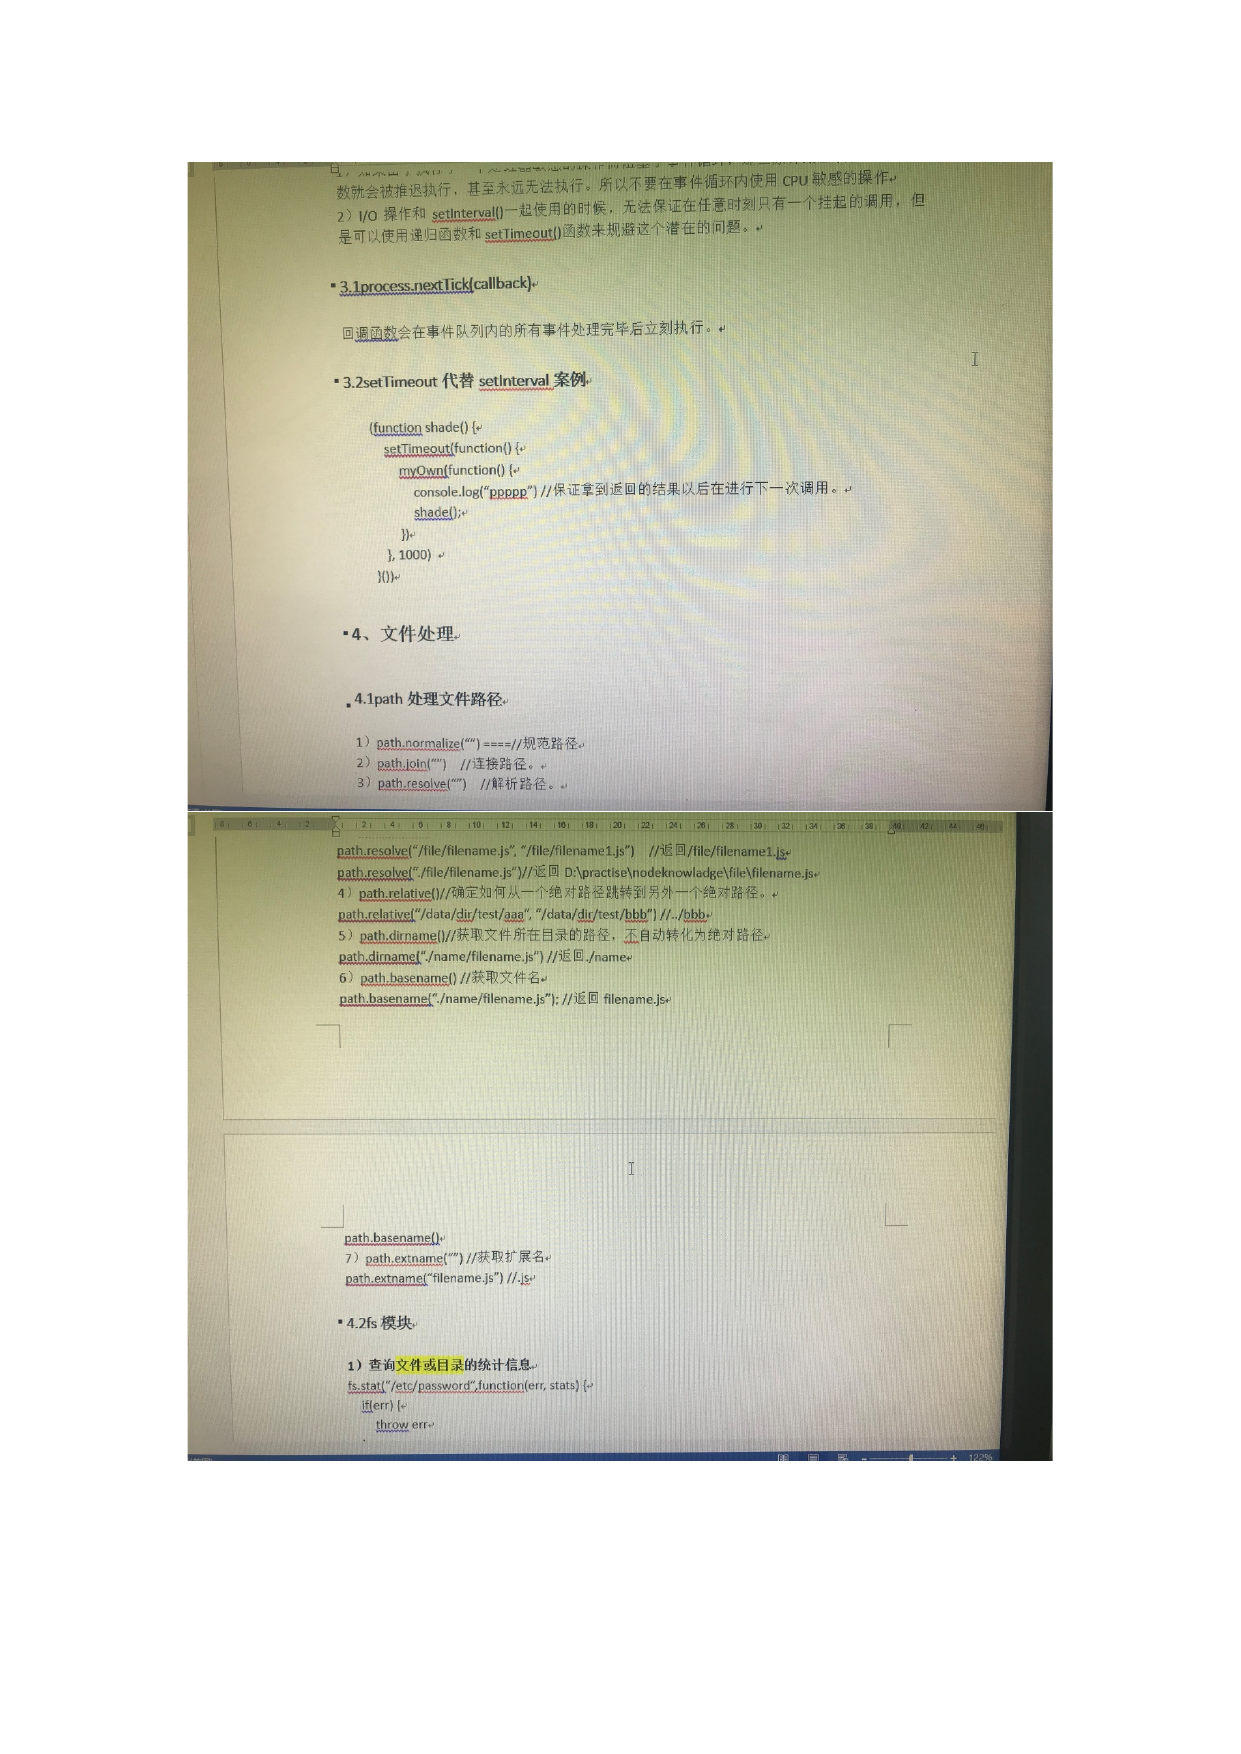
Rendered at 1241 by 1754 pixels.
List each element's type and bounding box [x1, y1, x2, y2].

picture [187, 812, 1053, 1461]
picture [187, 162, 1053, 811]
